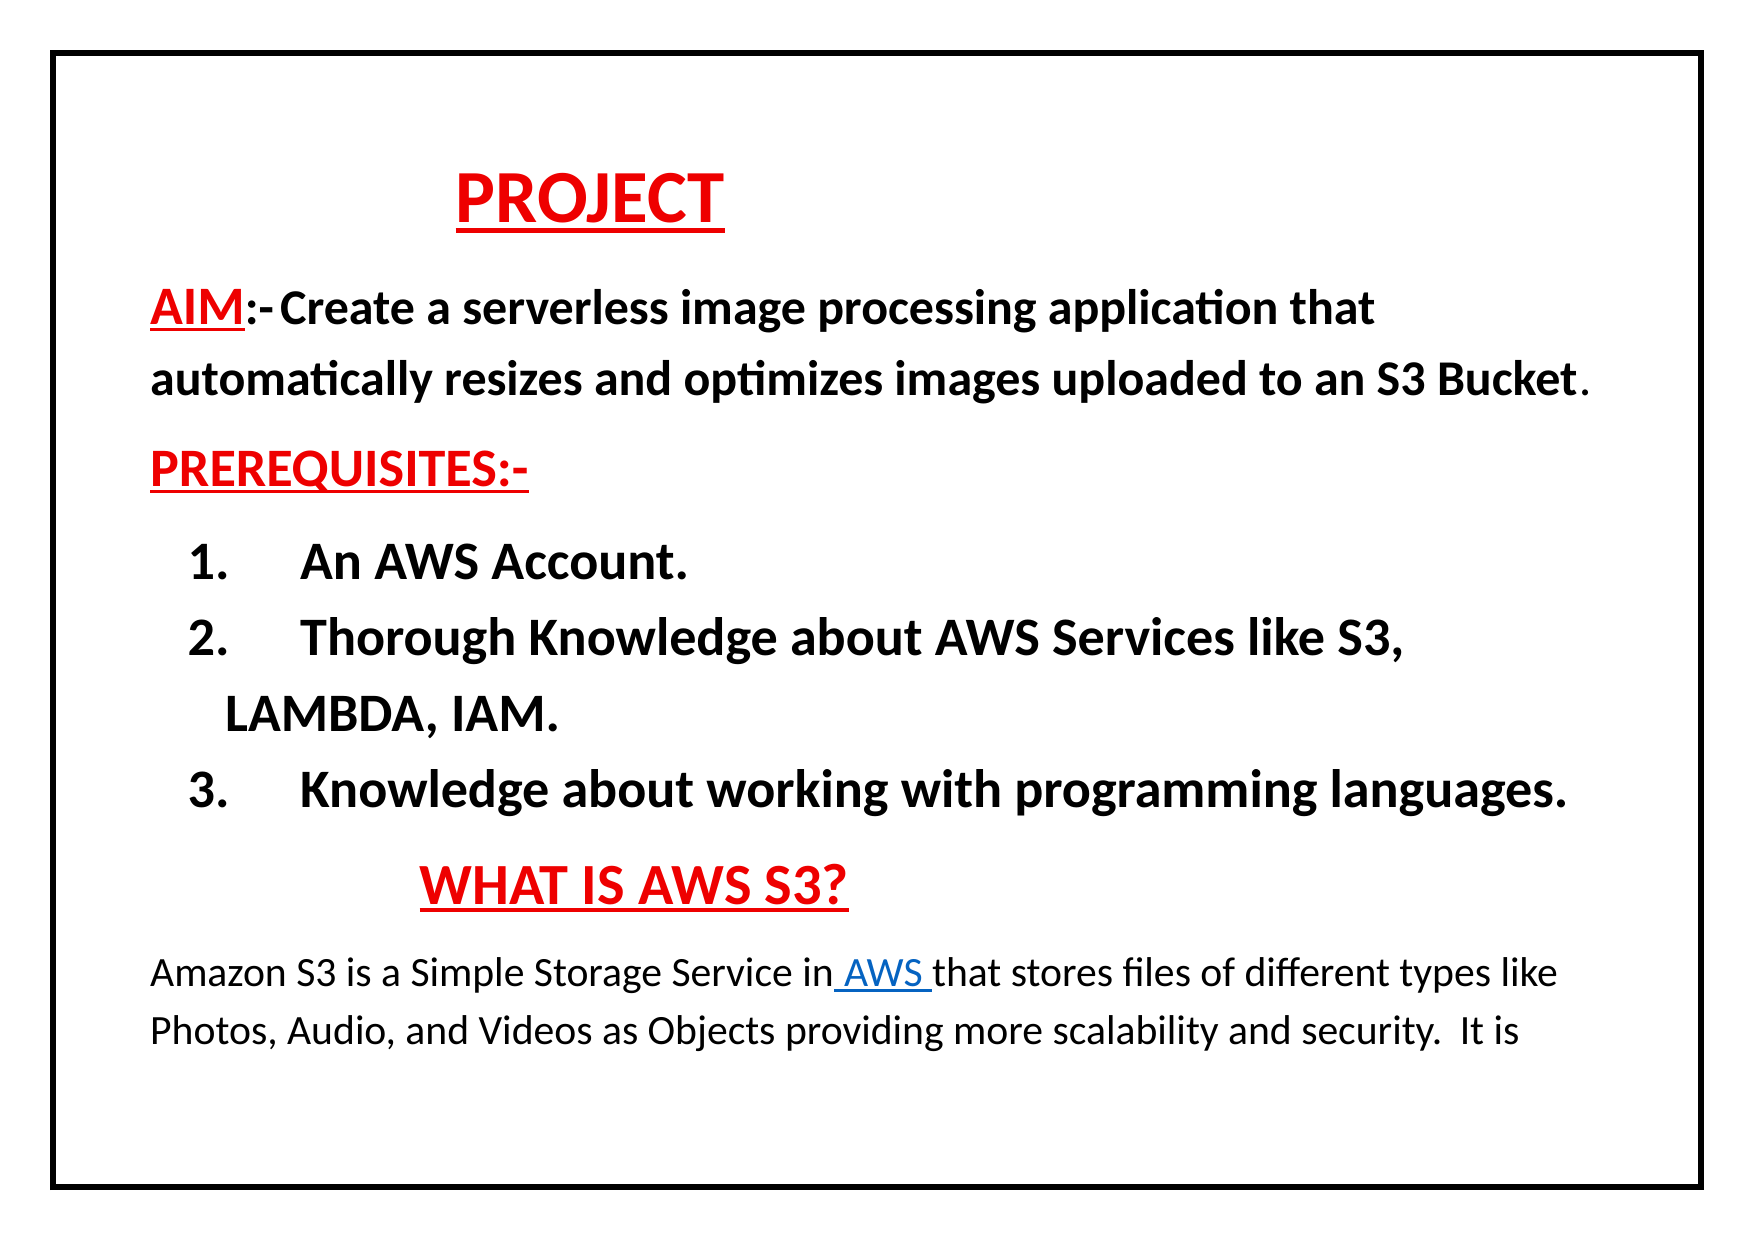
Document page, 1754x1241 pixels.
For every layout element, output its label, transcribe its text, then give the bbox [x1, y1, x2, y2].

text PREREQUISITES:- [150, 434, 1604, 500]
text PROJECT [150, 150, 1604, 242]
list Knowledge about working with programming languages. [187, 755, 1604, 821]
list An AWS Account. [187, 527, 1604, 593]
list Thorough Knowledge about AWS Services like S3, LAMBDA, IAM. [187, 603, 1604, 745]
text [150, 946, 1604, 1055]
text AIM:- Create a serverless image processing application that automatically resizes and optimizes images uploaded to an S3 Bucket. [150, 272, 1604, 408]
text WHAT IS AWS S3? [150, 847, 1604, 919]
